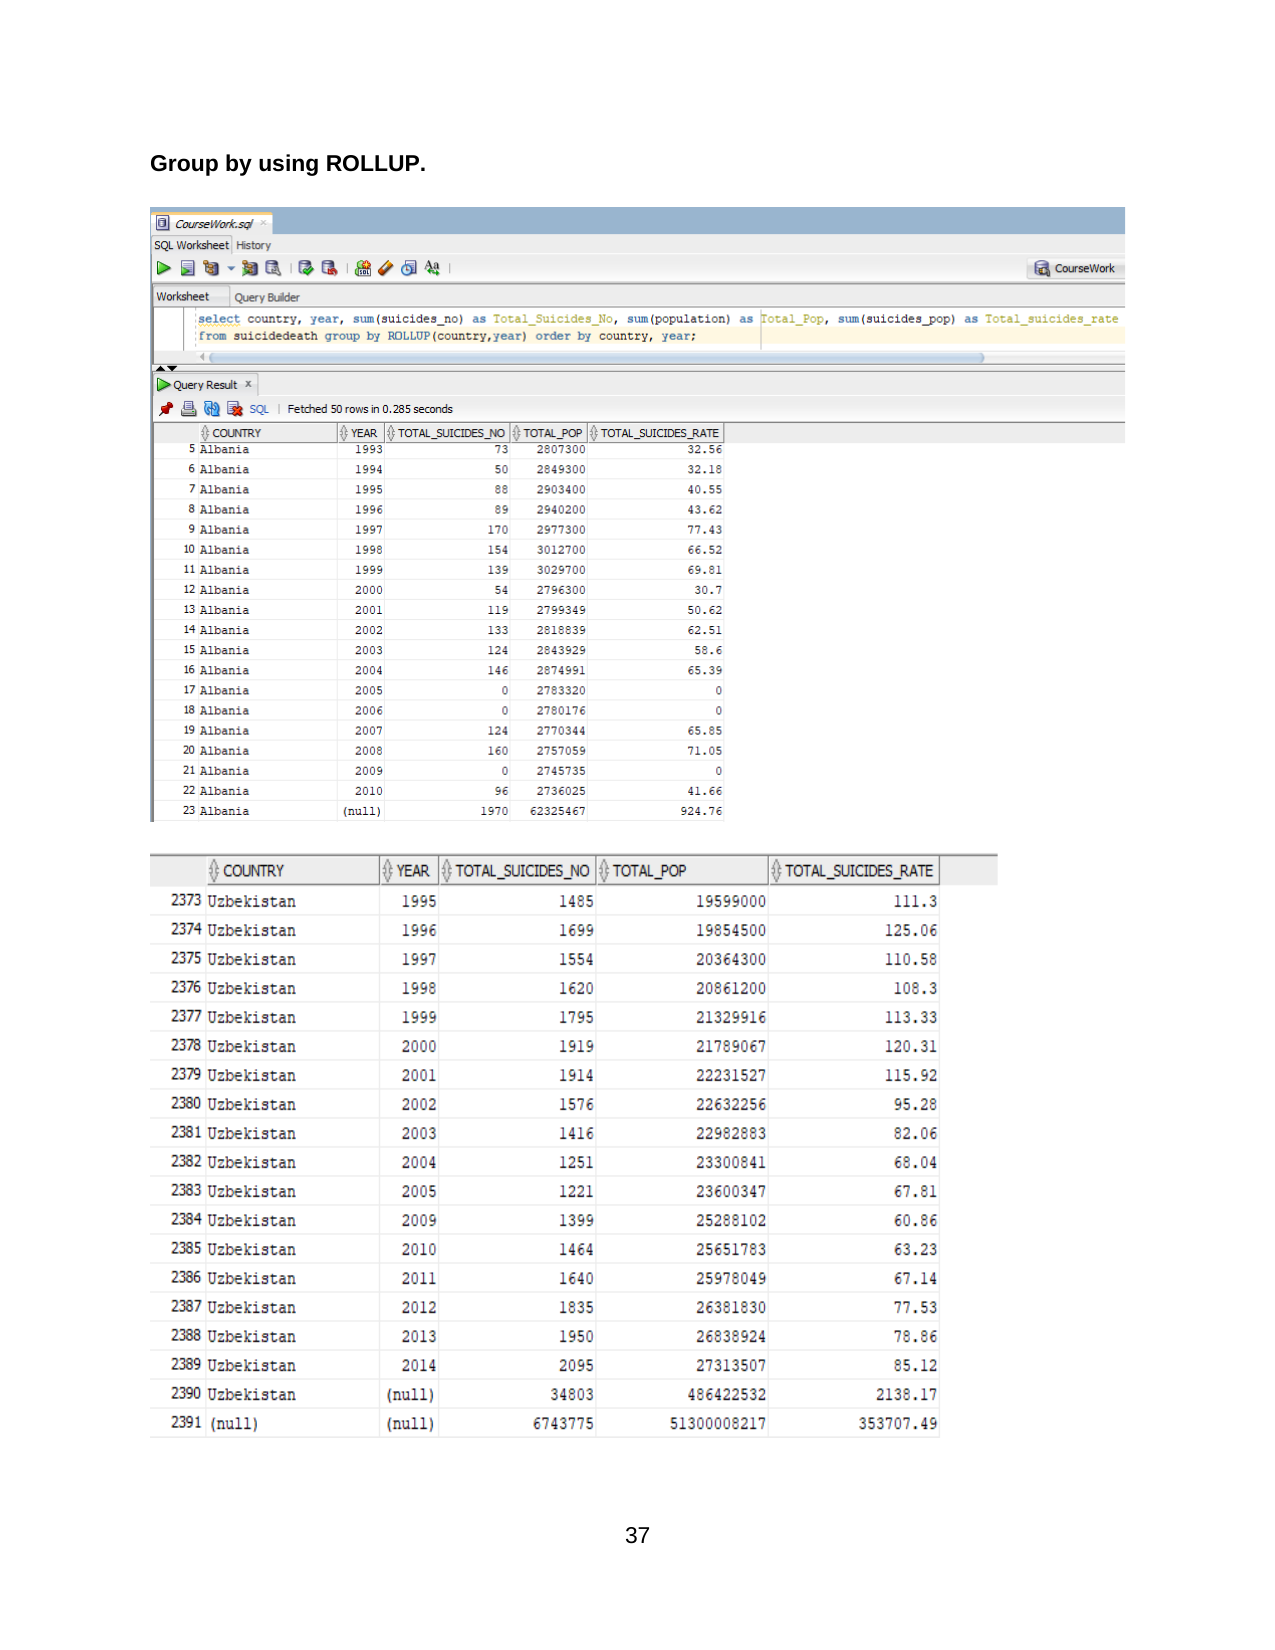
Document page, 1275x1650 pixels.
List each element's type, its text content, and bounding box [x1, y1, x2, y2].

picture [150, 207, 1125, 822]
picture [150, 852, 998, 1438]
text Group by using ROLLUP. [150, 150, 1125, 176]
